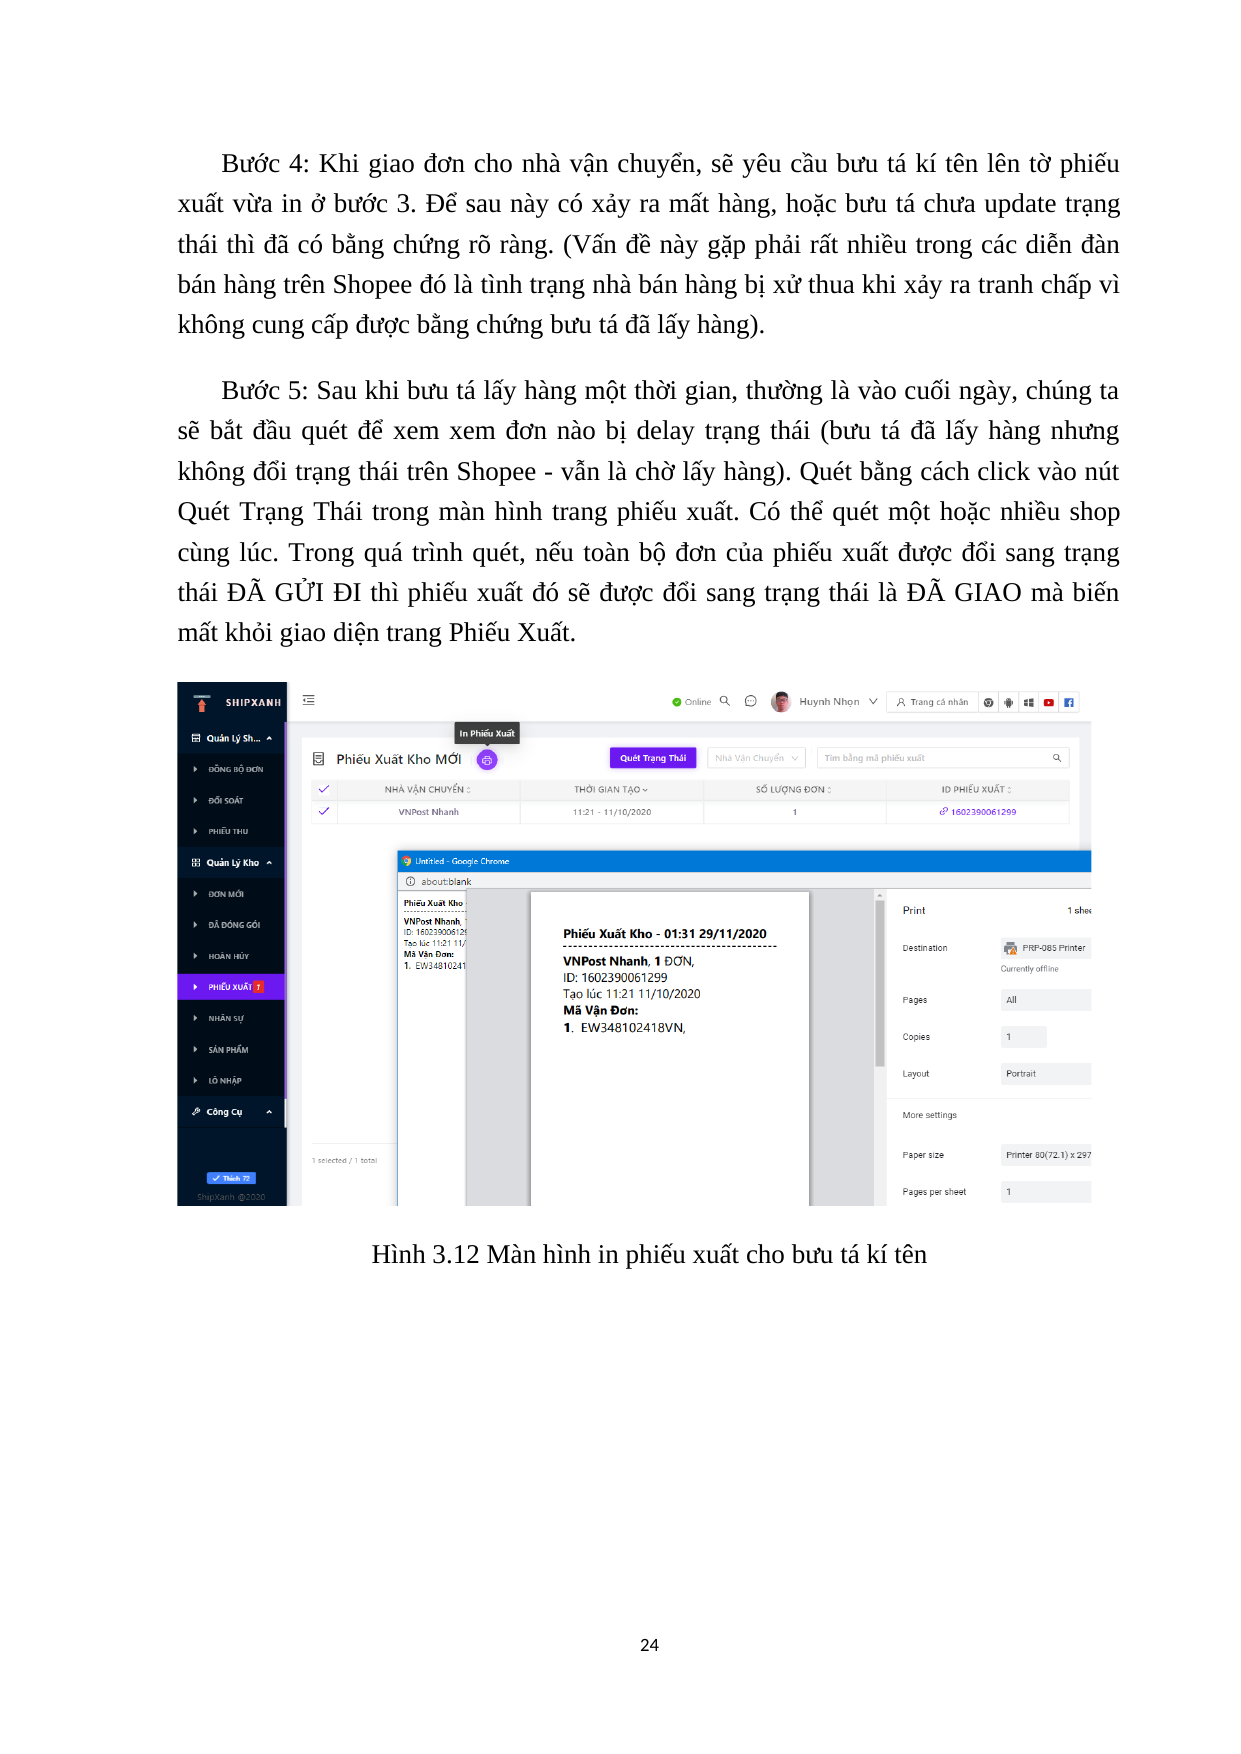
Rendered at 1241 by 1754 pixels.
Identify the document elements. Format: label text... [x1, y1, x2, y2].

text Bước 4: Khi giao đơn cho nhà vận chuyển, sẽ yêu cầu bưu tá kí tên lên tờ phiếu xuất vừa in ở bước 3. Để sau này có xảy ra mất hàng, hoặc bưu tá chưa update trạng thái thì đã có bằng chứng rõ ràng. (Vấn đề này gặp phải rất nhiều trong các diễn đàn bán hàng trên Shopee đó là tình trạng nhà bán hàng bị xử thua khi xảy ra tranh chấp vì không cung cấp được bằng chứng bưu tá đã lấy hàng). [177, 147, 1122, 340]
text Hình 3.12 Màn hình in phiếu xuất cho bưu tá kí tên [177, 1238, 1122, 1269]
picture [177, 682, 1092, 1206]
text Bước 5: Sau khi bưu tá lấy hàng một thời gian, thường là vào cuối ngày, chúng ta sẽ bắt đầu quét để xem xem đơn nào bị delay trạng thái (bưu tá đã lấy hàng nhưng không đổi trạng thái trên Shopee - vẫn là chờ lấy hàng). Quét bằng cách click vào nút Quét Trạng Thái trong màn hình trang phiếu xuất. Có thể quét một hoặc nhiều shop cùng lúc. Trong quá trình quét, nếu toàn bộ đơn của phiếu xuất được đổi sang trạng thái ĐÃ GỬI ĐI thì phiếu xuất đó sẽ được đổi sang trạng thái là ĐÃ GIAO mà biến mất khỏi giao diện trang Phiếu Xuất. [177, 374, 1122, 648]
